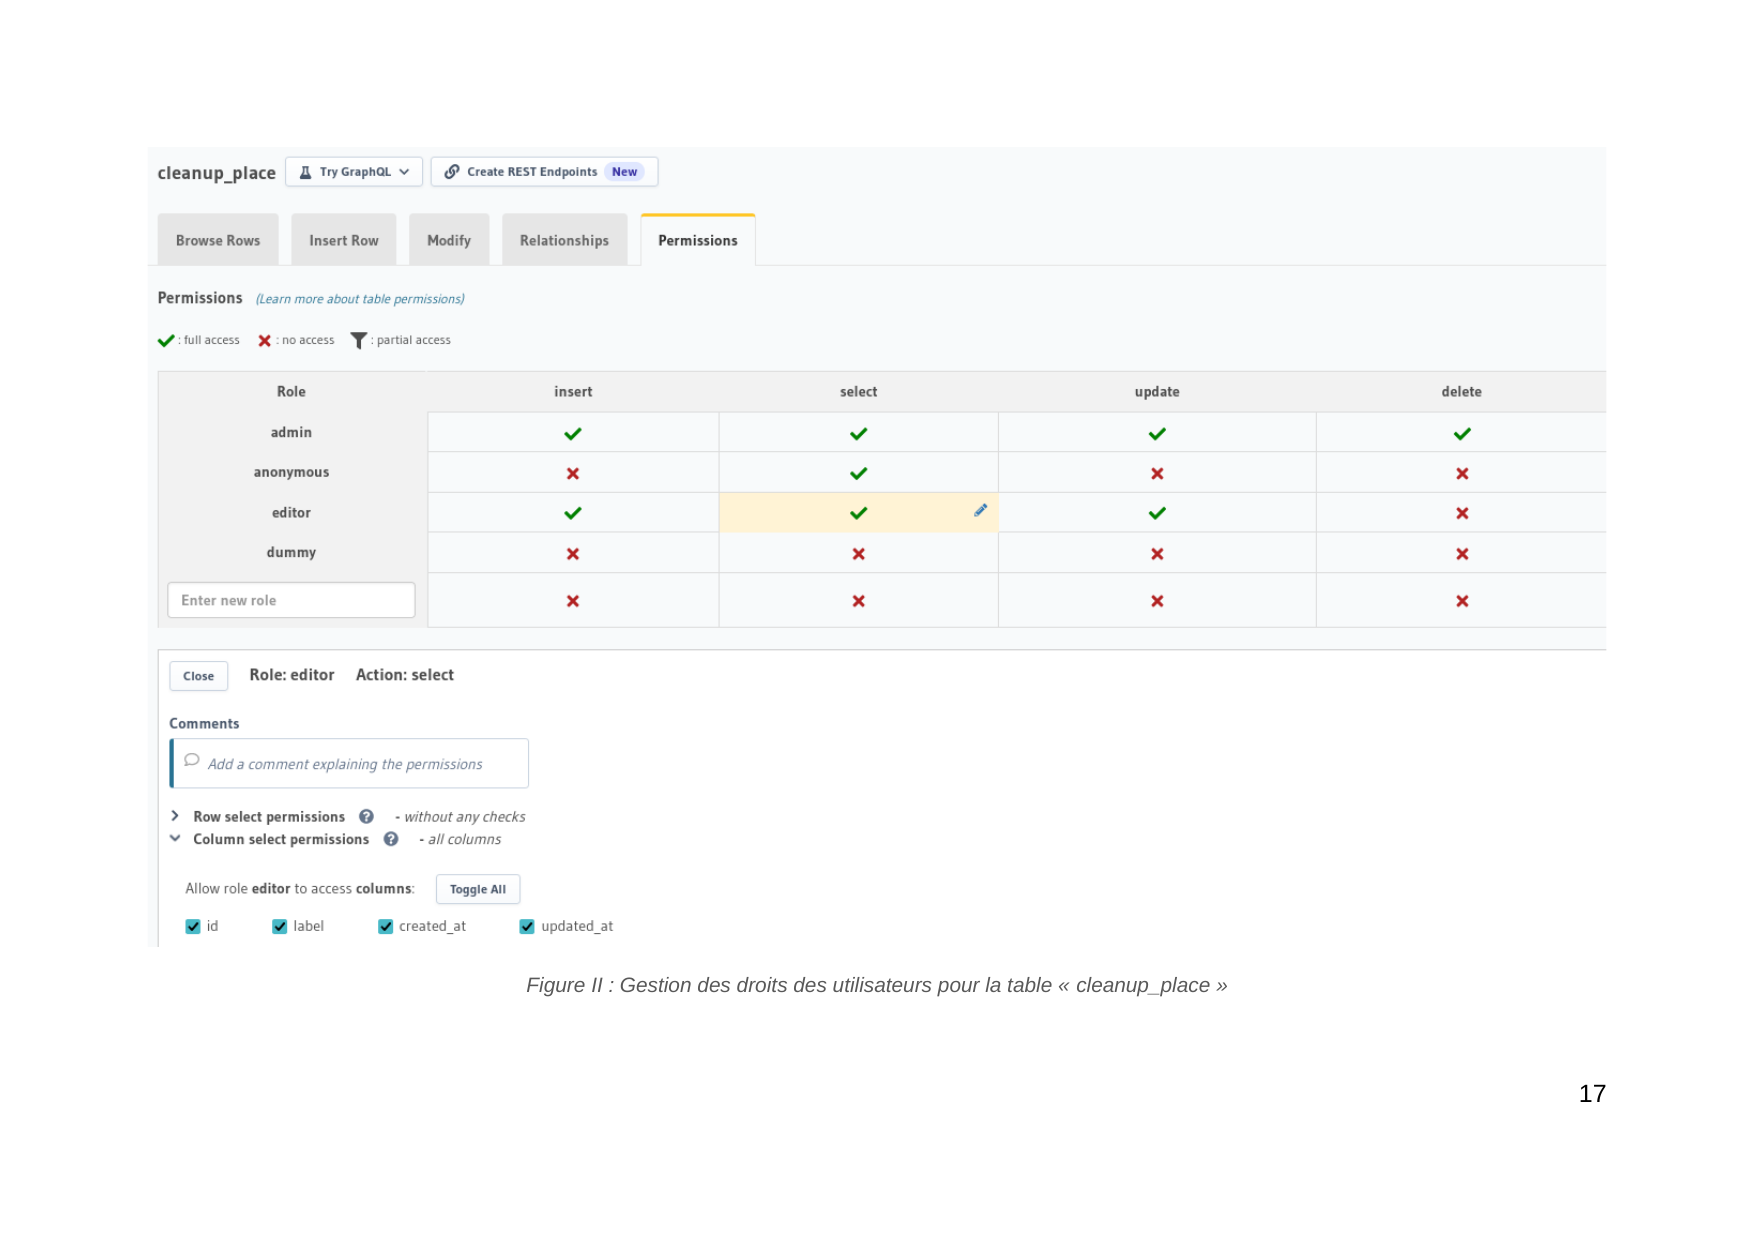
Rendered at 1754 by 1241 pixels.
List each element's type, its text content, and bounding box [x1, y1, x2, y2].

picture [147, 147, 1607, 947]
